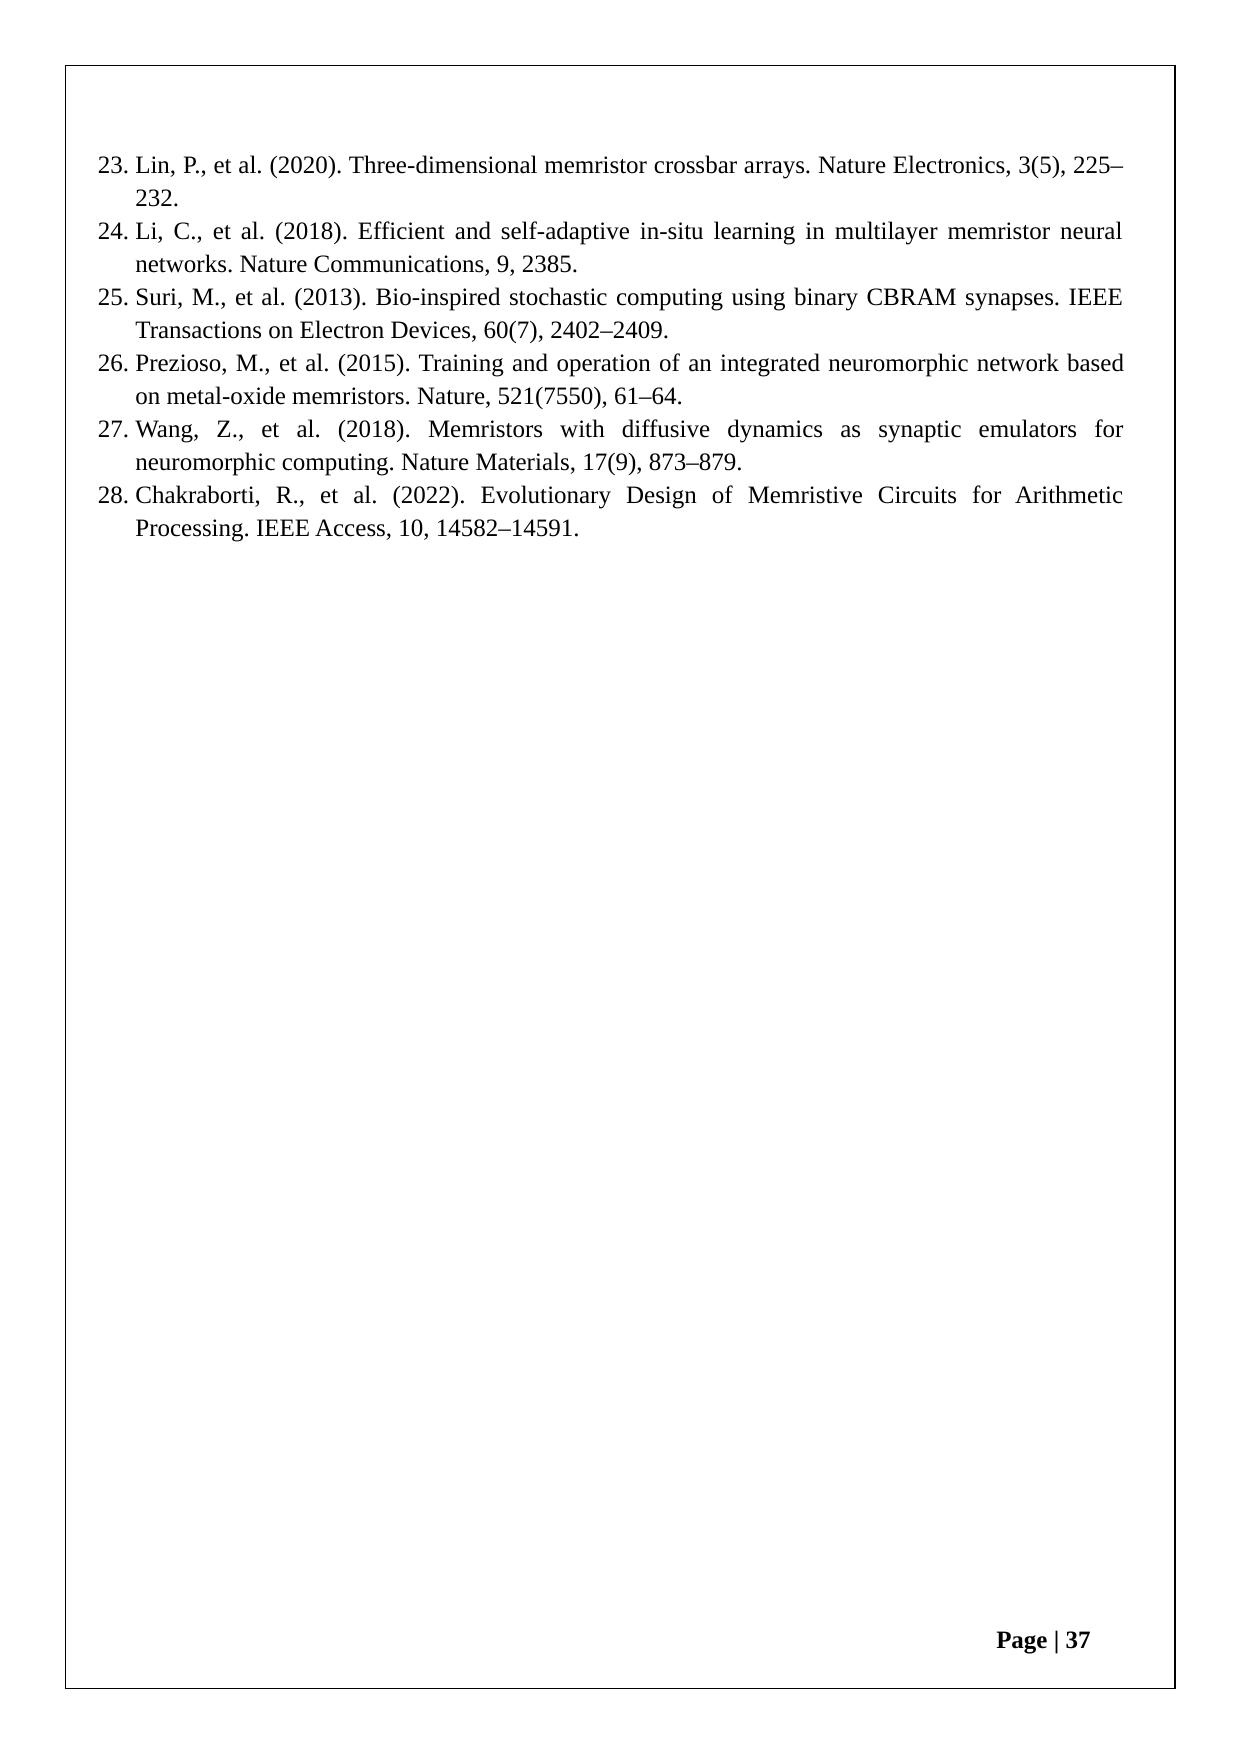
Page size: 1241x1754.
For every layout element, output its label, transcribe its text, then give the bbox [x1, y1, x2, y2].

list Lin, P., et al. (2020). Three-dimensional memristor crossbar arrays. Nature Electronics, 3(5), 225–232. [98, 150, 1124, 212]
list Suri, M., et al. (2013). Bio-inspired stochastic computing using binary CBRAM synapses. IEEE Transactions on Electron Devices, 60(7), 2402–2409. [98, 282, 1124, 344]
list Li, C., et al. (2018). Efficient and self-adaptive in-situ learning in multilayer memristor neural networks. Nature Communications, 9, 2385. [98, 216, 1124, 278]
list Wang, Z., et al. (2018). Memristors with diffusive dynamics as synaptic emulators for neuromorphic computing. Nature Materials, 17(9), 873–879. [98, 414, 1124, 476]
list Prezioso, M., et al. (2015). Training and operation of an integrated neuromorphic network based on metal-oxide memristors. Nature, 521(7550), 61–64. [98, 348, 1124, 410]
list Chakraborti, R., et al. (2022). Evolutionary Design of Memristive Circuits for Arithmetic Processing. IEEE Access, 10, 14582–14591. [98, 480, 1124, 542]
